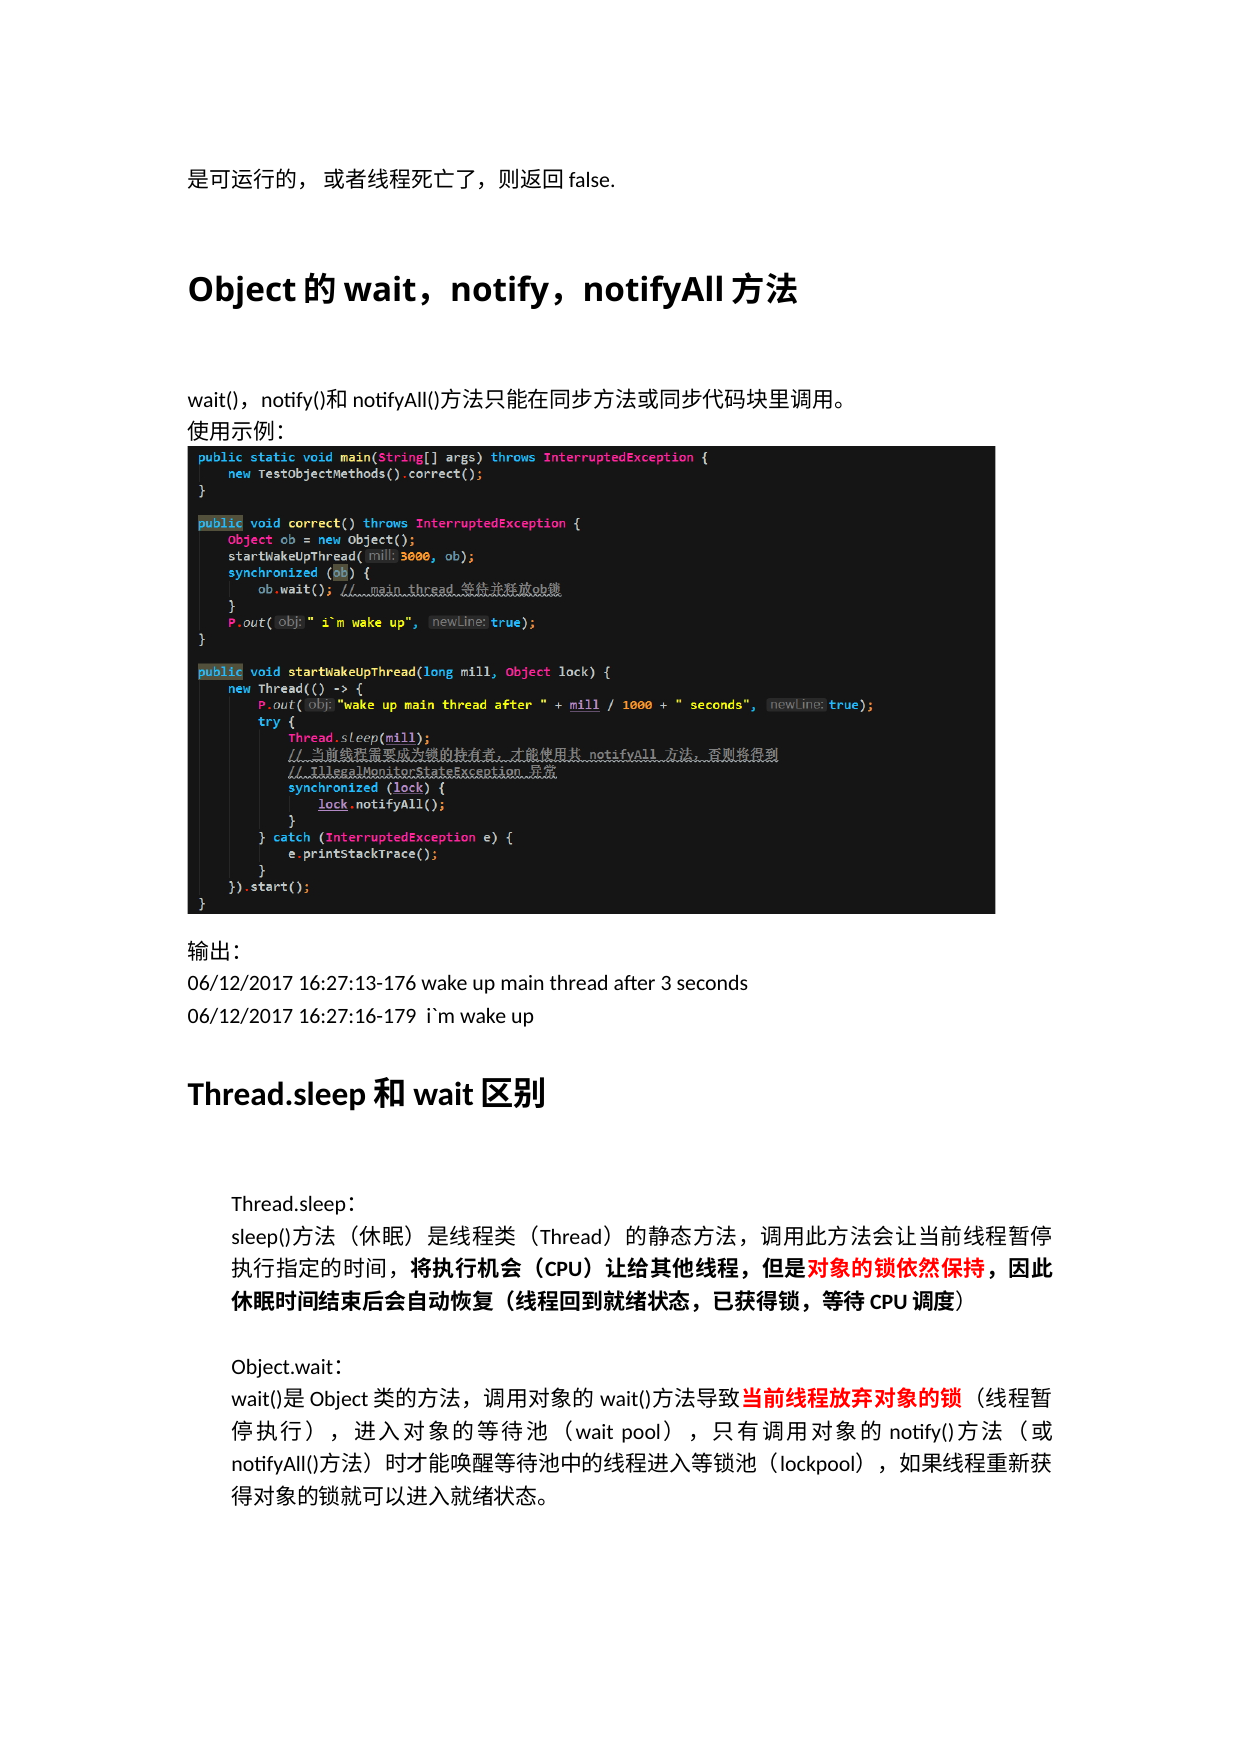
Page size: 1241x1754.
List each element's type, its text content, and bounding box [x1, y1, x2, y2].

list Thread.sleep： [231, 1186, 1053, 1218]
text 使用示例： [187, 414, 1053, 446]
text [187, 162, 1053, 194]
subtitle Thread.sleep和wait区别 [187, 1058, 1053, 1123]
text 输出： [187, 934, 1053, 966]
text 06/12/2017 16:27:16-179 i`m wake up [187, 999, 1053, 1031]
text 06/12/2017 16:27:13-176 wake up main thread after 3 seconds [187, 966, 1053, 999]
list wait()是Object类的方法，调用对象的wait()方法导致当前线程放弃对象的锁（线程暂停执行），进入对象的等待池（wait pool），只有调用对象的notify()方法（或notifyAll()方法）时才能唤醒等待池中的线程进入等锁池（lockpool），如果线程重新获得对象的锁就可以进入就绪状态。 [231, 1381, 1053, 1511]
list sleep()方法（休眠）是线程类（Thread）的静态方法，调用此方法会让当前线程暂停执行指定的时间，将执行机会（CPU）让给其他线程，但是对象的锁依然保持，因此休眠时间结束后会自动恢复（线程回到就绪状态，已获得锁，等待CPU调度） [231, 1218, 1053, 1316]
list Object.wait： [231, 1348, 1053, 1381]
picture [187, 446, 996, 914]
text wait()，notify()和notifyAll()方法只能在同步方法或同步代码块里调用。 [187, 381, 1053, 414]
subtitle Object的wait，notify，notifyAll方法 [187, 254, 1053, 319]
